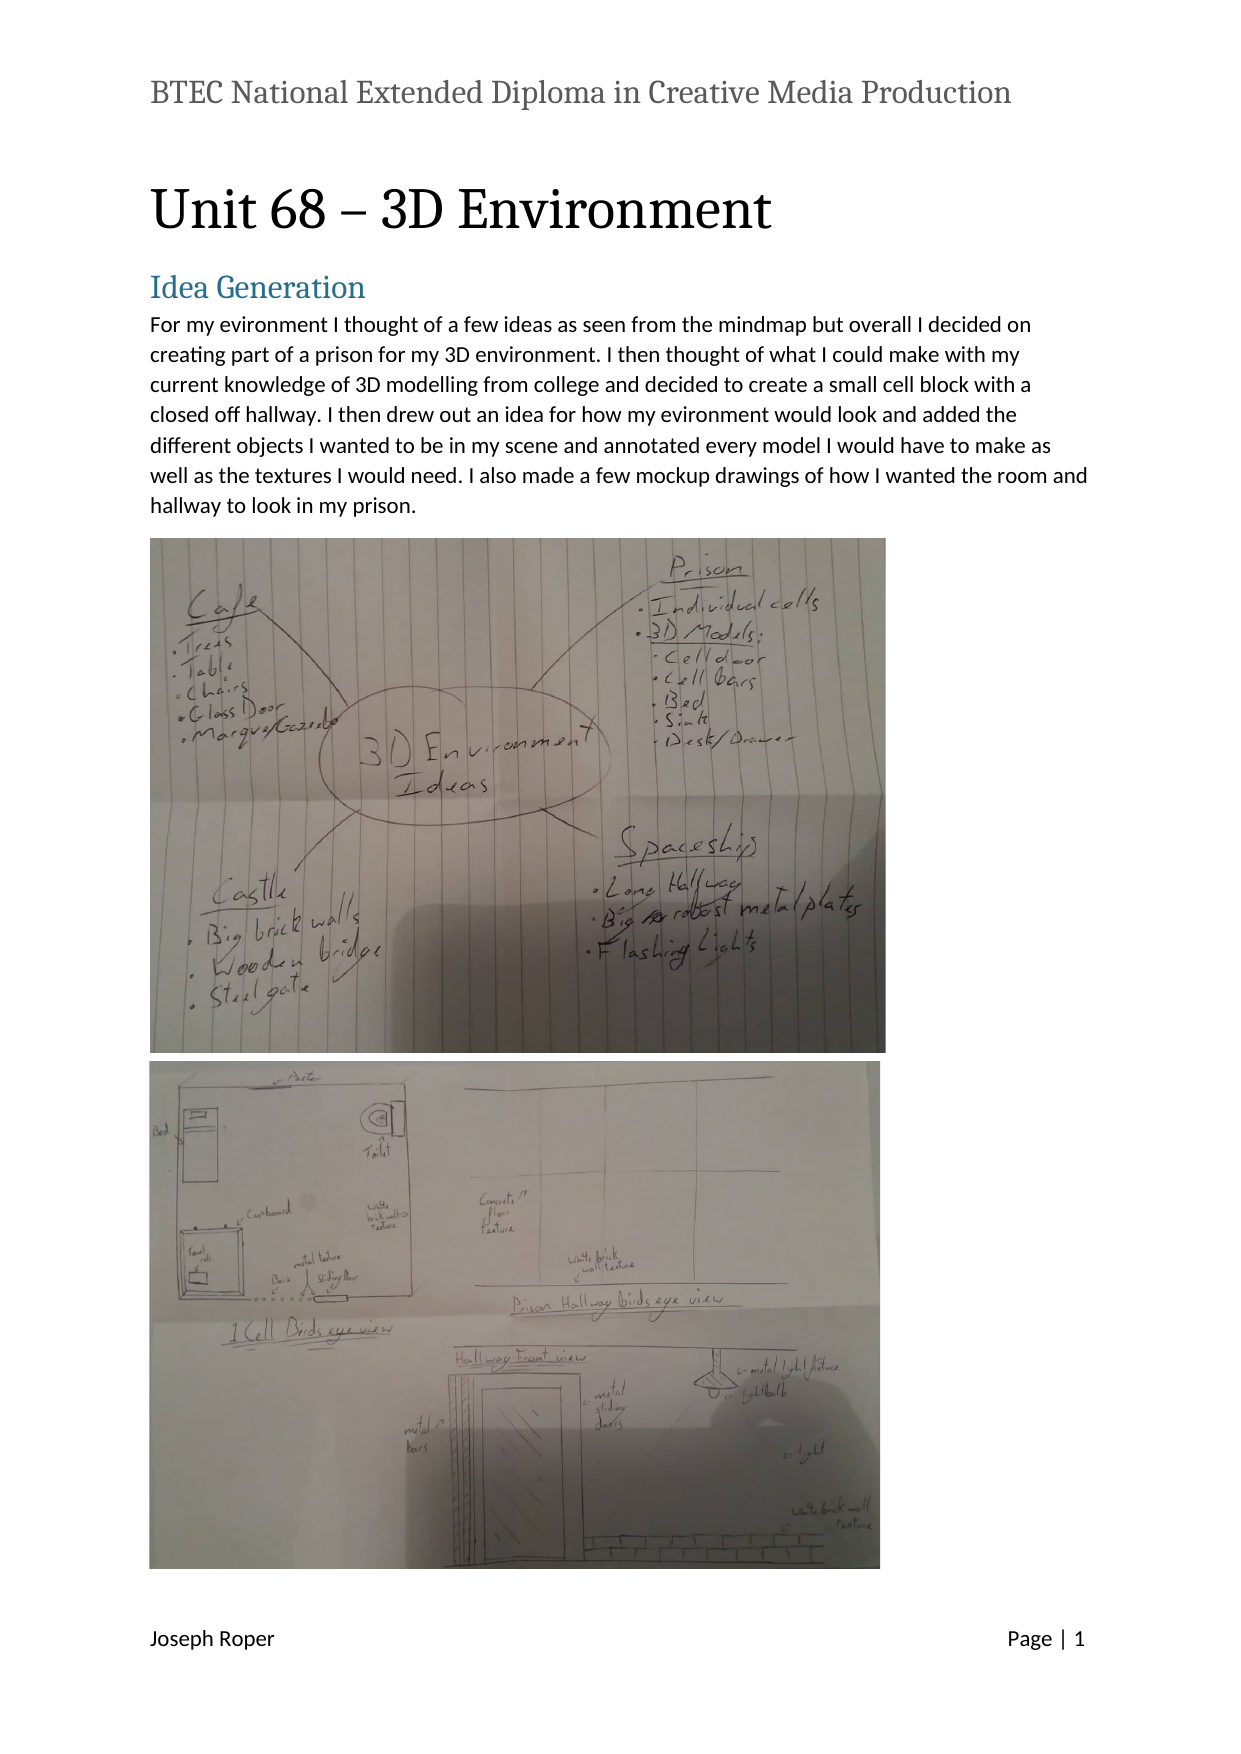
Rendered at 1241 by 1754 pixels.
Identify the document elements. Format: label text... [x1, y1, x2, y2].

text For my evironment I thought of a few ideas as seen from the mindmap but overall I decided on creating part of a prison for my 3D environment. I then thought of what I could make with my current knowledge of 3D modelling from college and decided to create a small cell block with a closed off hallway. I then drew out an idea for how my evironment would look and added the different objects I wanted to be in my scene and annotated every model I would have to make as well as the textures I would need. I also made a few mockup drawings of how I wanted the room and hallway to look in my prison. [150, 310, 1090, 519]
picture [150, 538, 886, 1053]
picture [149, 1061, 881, 1569]
subtitle Idea Generation [150, 268, 1090, 307]
title Unit 68 – 3D Environment [150, 176, 1090, 243]
